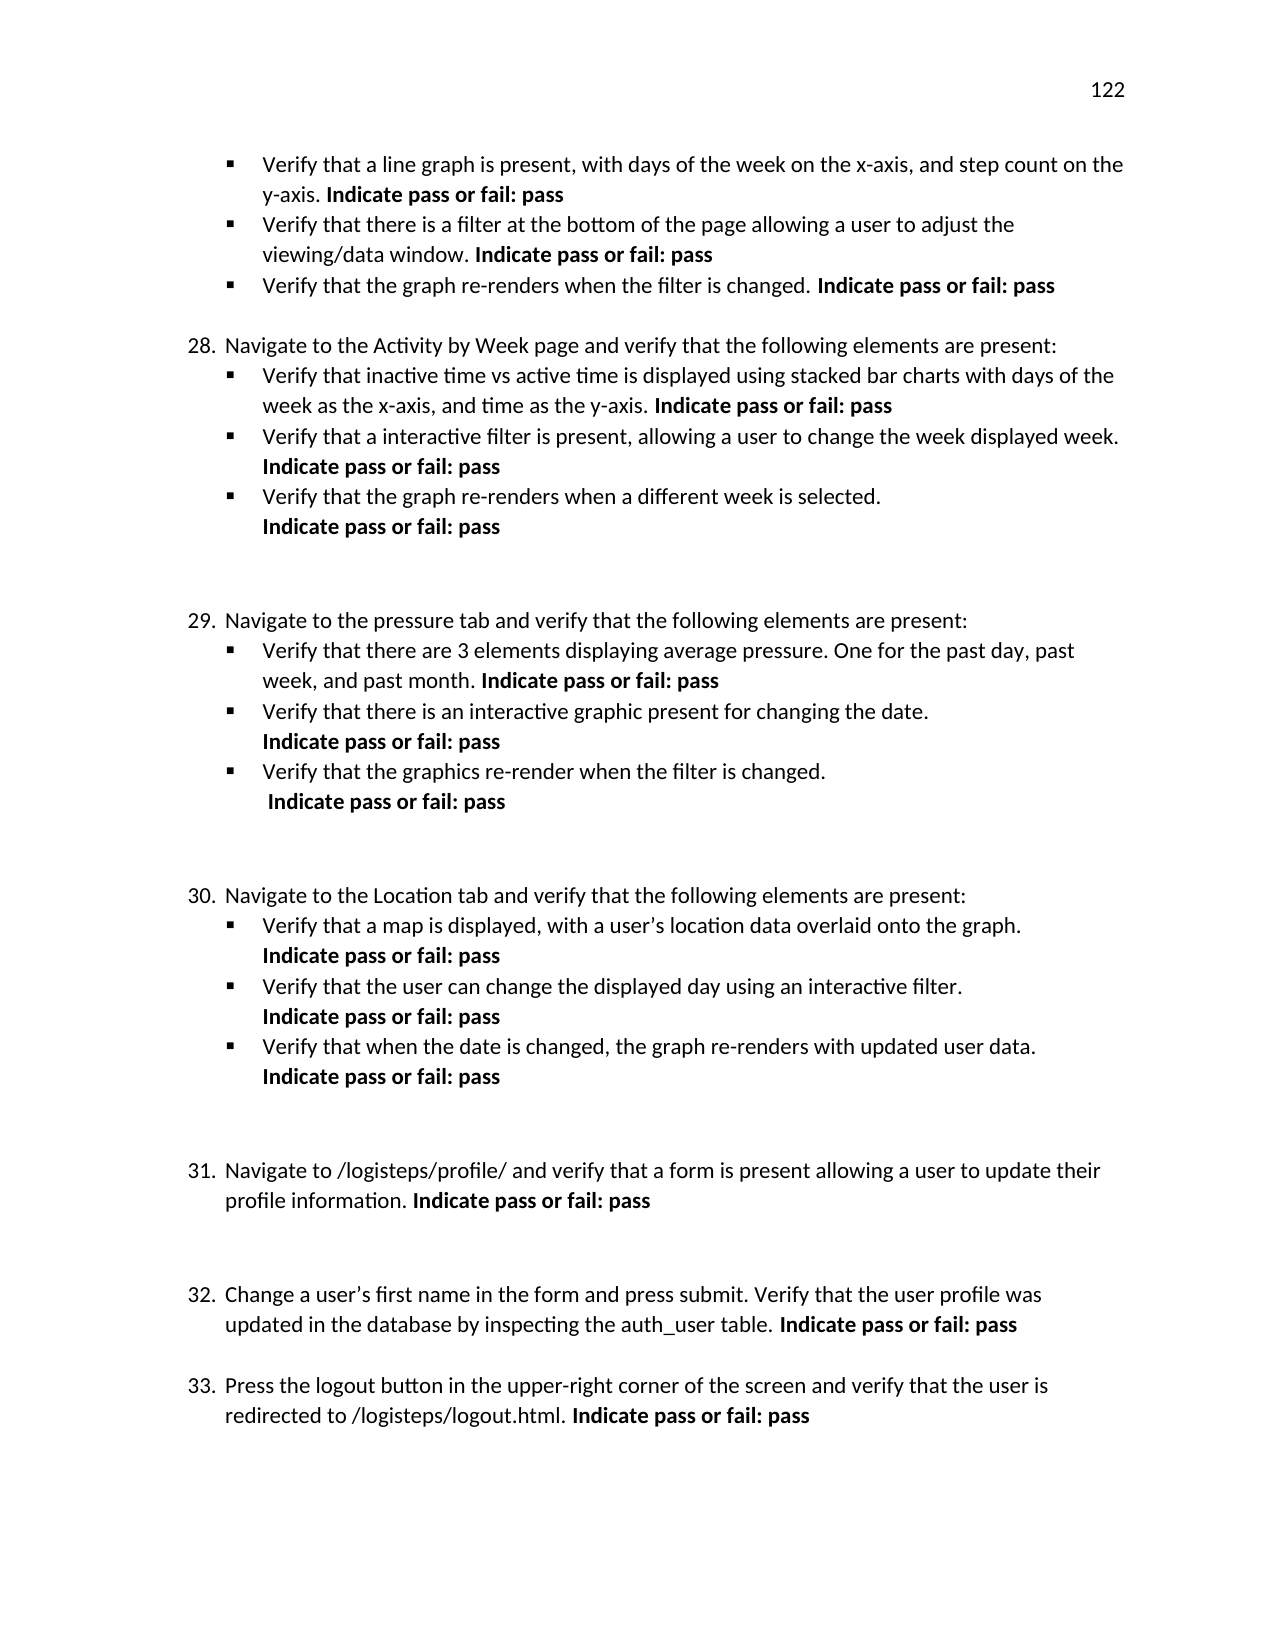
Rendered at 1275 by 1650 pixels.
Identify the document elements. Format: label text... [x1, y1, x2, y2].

list Verify that there is a filter at the bottom of the page allowing a user to adjust the viewing/data window. Indicate pass or fail: pass [225, 210, 1125, 269]
list Navigate to /logisteps/profile/ and verify that a form is present allowing a user to update their profile information. Indicate pass or fail: pass [187, 1156, 1125, 1214]
list Verify that the graph re-renders when a different week is selected. Indicate pass or fail: pass [225, 482, 1125, 541]
list Verify that a interactive filter is present, allowing a user to change the week displayed week. Indicate pass or fail: pass [225, 422, 1125, 480]
list Navigate to the Location tab and verify that the following elements are present: [187, 881, 1125, 909]
list Verify that the user can change the displayed day using an interactive filter. Indicate pass or fail: pass [225, 972, 1125, 1030]
list Navigate to the Activity by Week page and verify that the following elements are present: [187, 331, 1125, 359]
list Verify that a line graph is present, with days of the week on the x-axis, and step count on the y-axis. Indicate pass or fail: pass [225, 150, 1125, 208]
list Verify that the graphics re-render when the filter is changed. Indicate pass or fail: pass [225, 757, 1125, 816]
list Verify that there are 3 elements displaying average pressure. One for the past day, past week, and past month. Indicate pass or fail: pass [225, 636, 1125, 695]
list Navigate to the pressure tab and verify that the following elements are present: [187, 606, 1125, 634]
list Verify that a map is displayed, with a user’s location data overlaid onto the graph. Indicate pass or fail: pass [225, 911, 1125, 970]
list Verify that the graph re-renders when the filter is changed. Indicate pass or fail: pass [225, 271, 1125, 299]
list Verify that inactive time vs active time is displayed using stacked bar charts with days of the week as the x-axis, and time as the y-axis. Indicate pass or fail: pass [225, 361, 1125, 420]
list Verify that when the date is changed, the graph re-renders with updated user data. Indicate pass or fail: pass [225, 1032, 1125, 1091]
list Press the logout button in the upper-right corner of the screen and verify that the user is redirected to /logisteps/logout.html. Indicate pass or fail: pass [187, 1371, 1125, 1429]
list Change a user’s first name in the form and press submit. Verify that the user profile was updated in the database by inspecting the auth_user table. Indicate pass or fail: pass [187, 1280, 1125, 1338]
list Verify that there is an interactive graphic present for changing the date. Indicate pass or fail: pass [225, 697, 1125, 755]
